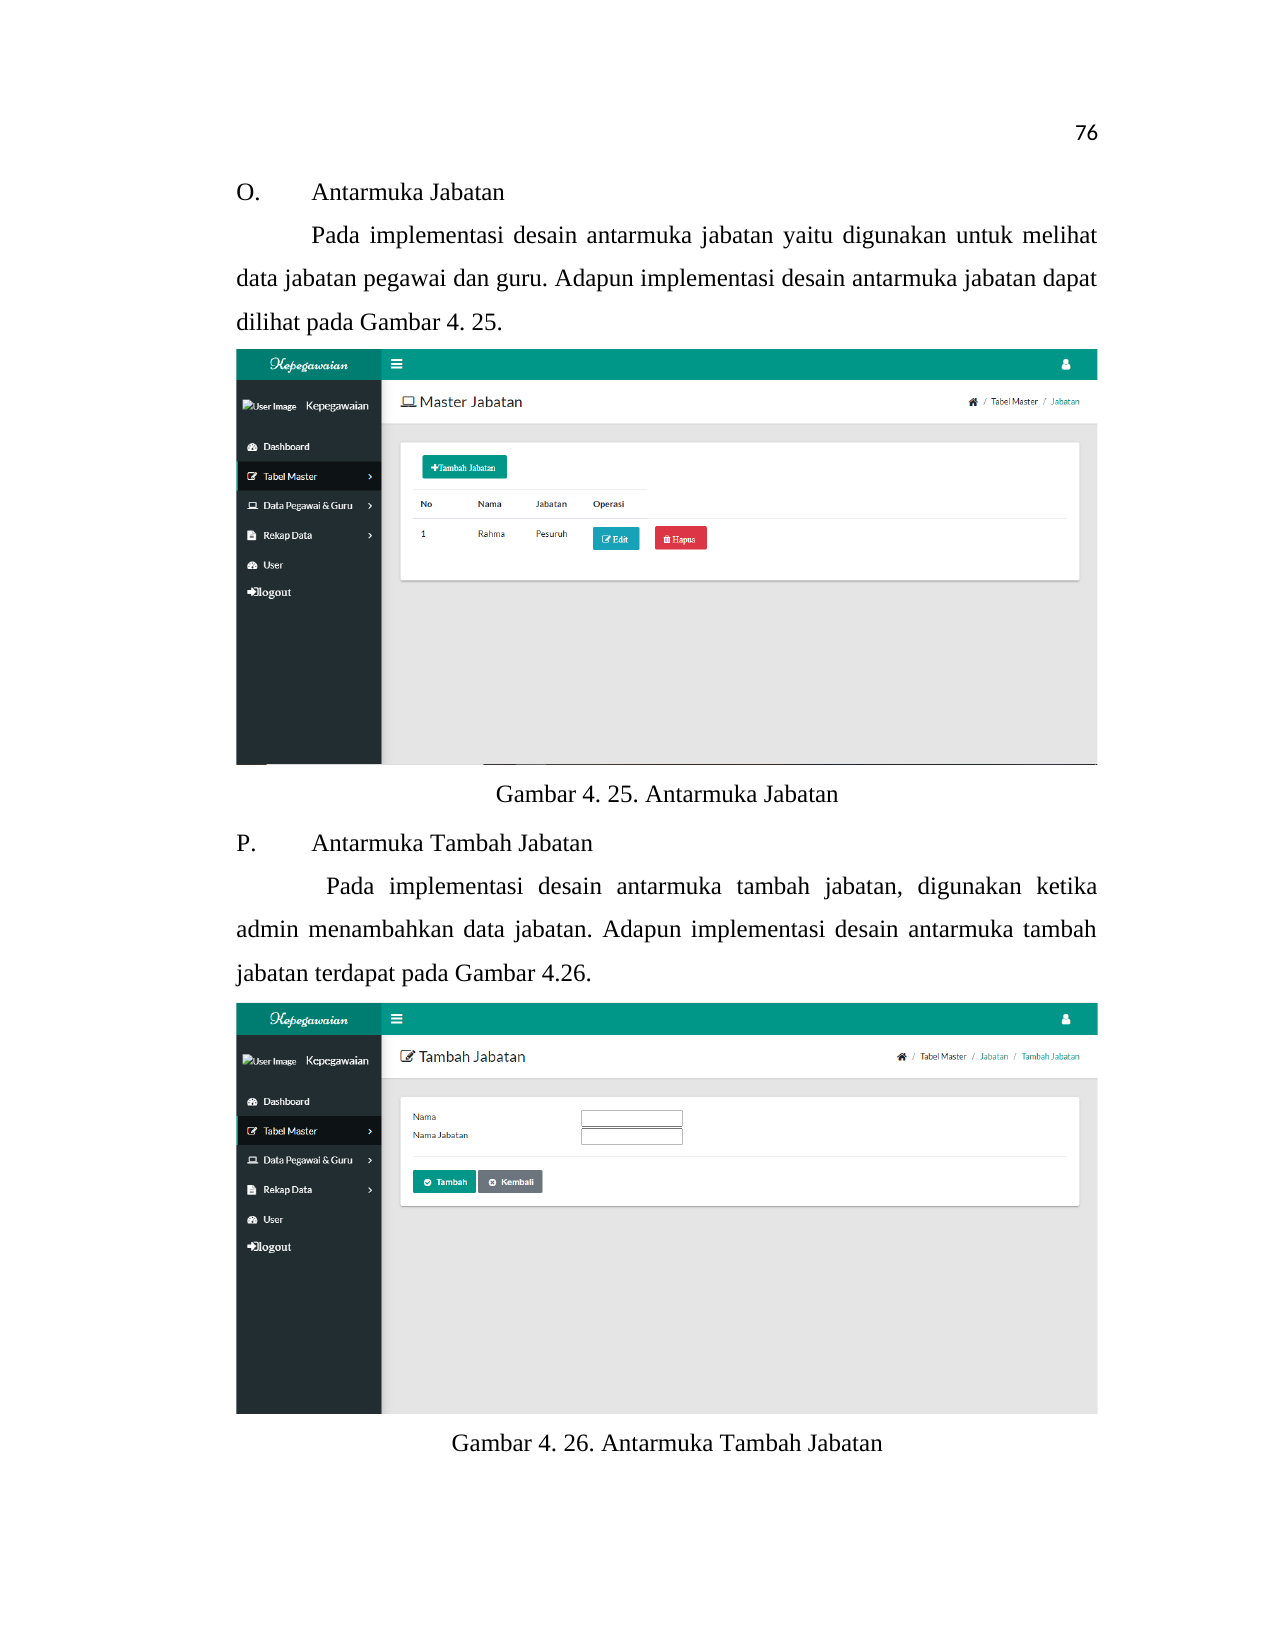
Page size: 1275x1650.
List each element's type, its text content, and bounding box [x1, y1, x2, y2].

list Pada implementasi desain antarmuka jabatan yaitu digunakan untuk melihat data jabatan pegawai dan guru. Adapun implementasi desain antarmuka jabatan dapat dilihat pada Gambar 4. 25. [236, 220, 1098, 335]
list Antarmuka Tambah Jabatan [236, 828, 1098, 857]
list Pada implementasi desain antarmuka tambah jabatan, digunakan ketika admin menambahkan data jabatan. Adapun implementasi desain antarmuka tambah jabatan terdapat pada Gambar 4.26. [236, 871, 1098, 986]
list Antarmuka Jabatan [236, 177, 1098, 206]
picture [236, 349, 1098, 765]
picture [236, 1000, 1098, 1414]
